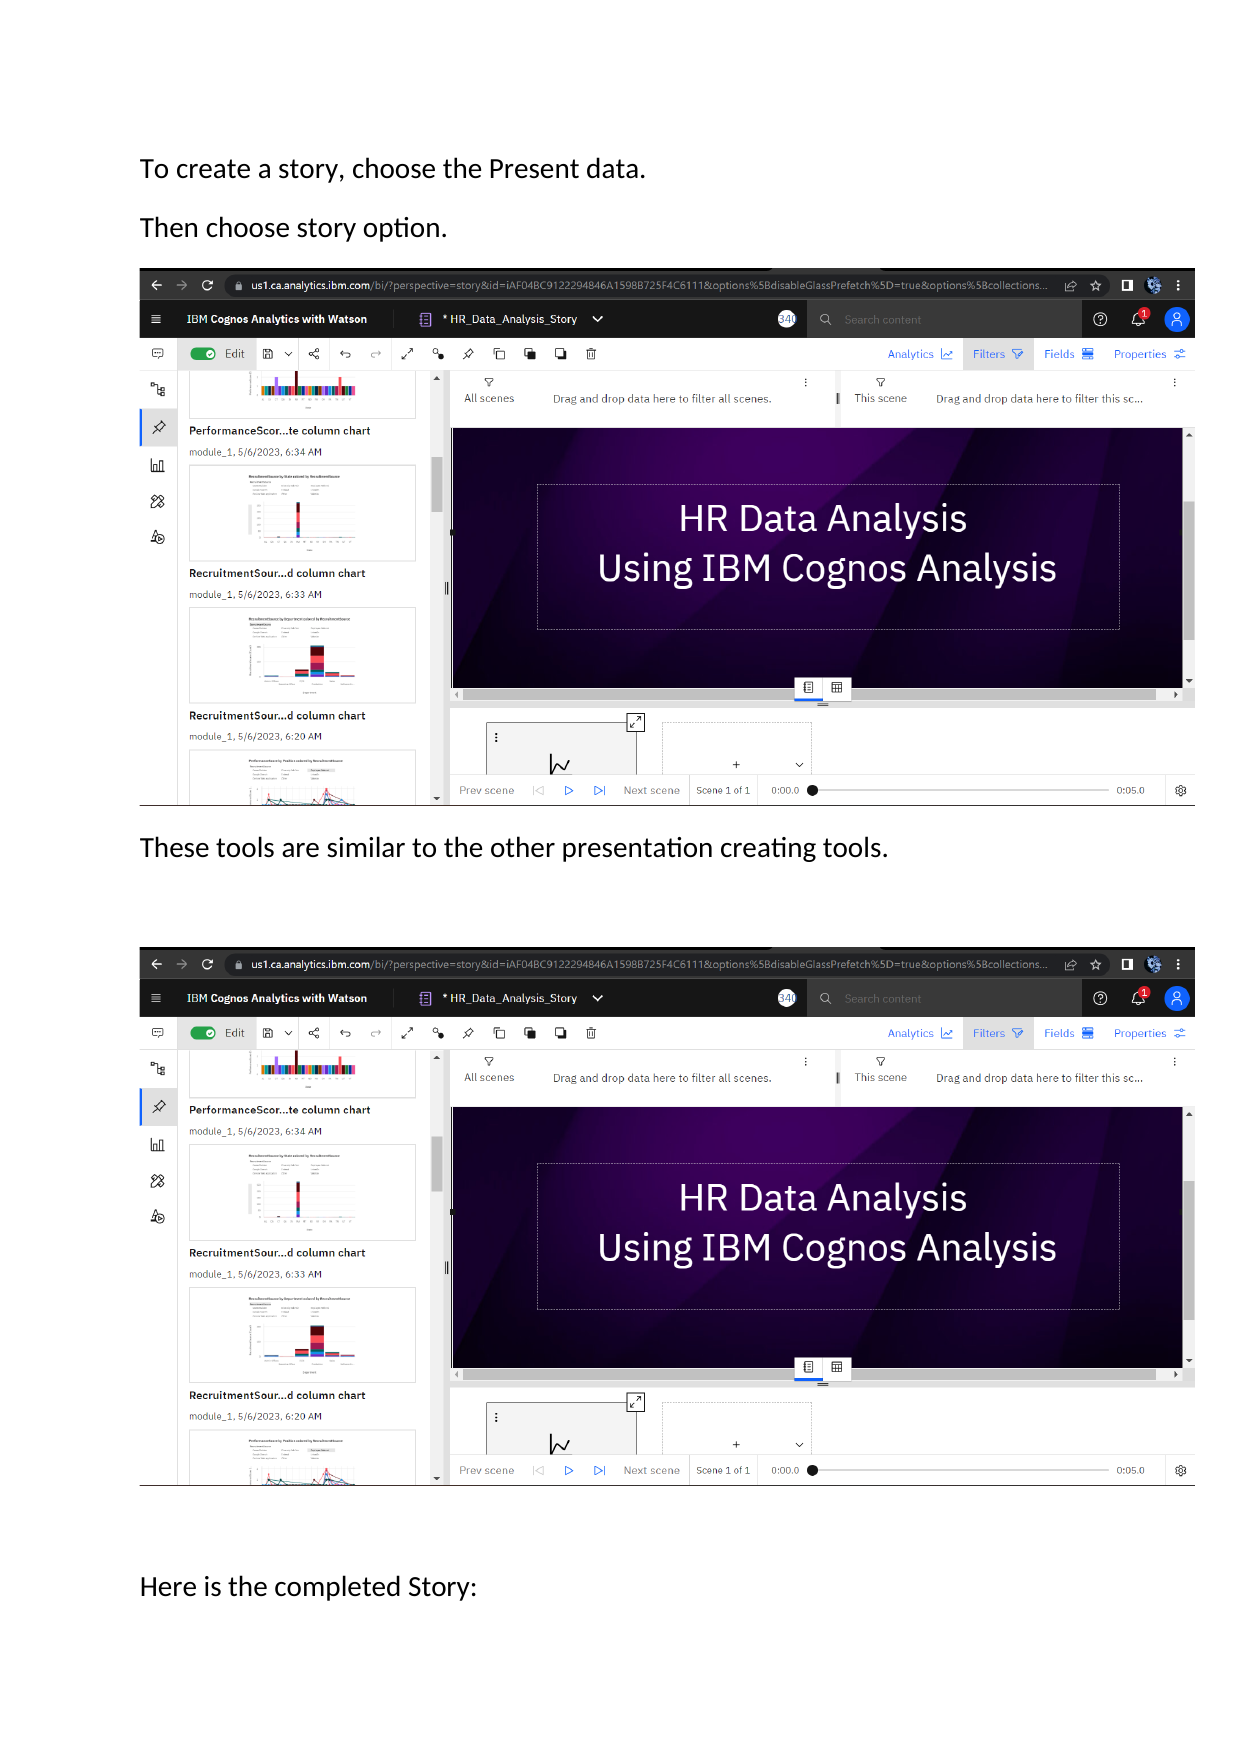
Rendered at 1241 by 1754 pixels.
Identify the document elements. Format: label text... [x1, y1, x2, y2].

text These tools are similar to the other presentation creating tools. [139, 829, 1009, 865]
text To create a story, choose the Present data. [139, 150, 1009, 186]
picture [139, 268, 1195, 806]
text Here is the completed Story: [139, 1568, 1151, 1603]
text Then choose story option. [139, 209, 1009, 245]
picture [139, 947, 1195, 1486]
